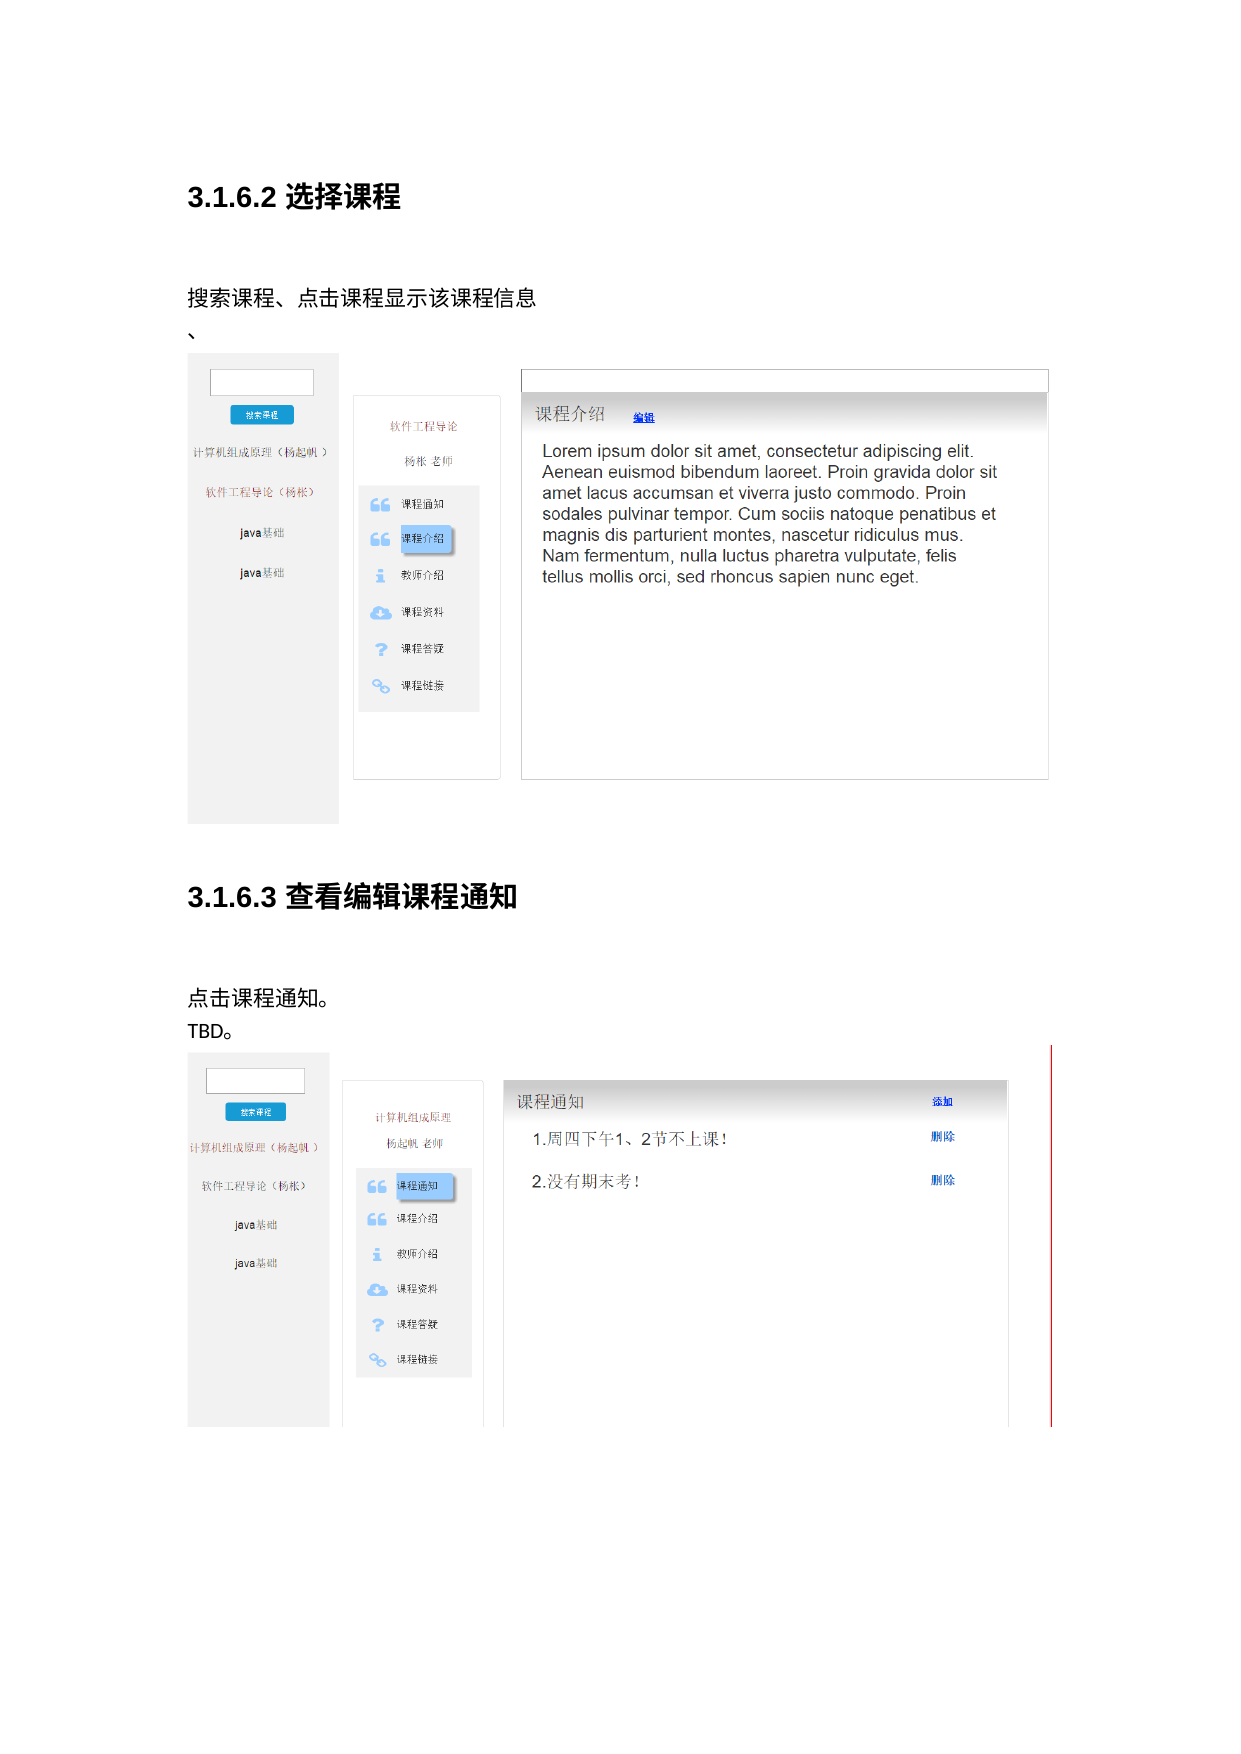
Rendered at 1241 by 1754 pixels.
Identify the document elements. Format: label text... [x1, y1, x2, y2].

picture [187, 1045, 1053, 1427]
picture [187, 345, 1052, 824]
subtitle 3.1.6.3 查看编辑课程通知 [187, 862, 1053, 927]
text 搜索课程、点击课程显示该课程信息 [187, 280, 1053, 313]
subtitle 3.1.6.2 选择课程 [187, 162, 1053, 227]
text TBD。 [187, 1013, 1053, 1045]
text 点击课程通知。 [187, 981, 1053, 1013]
